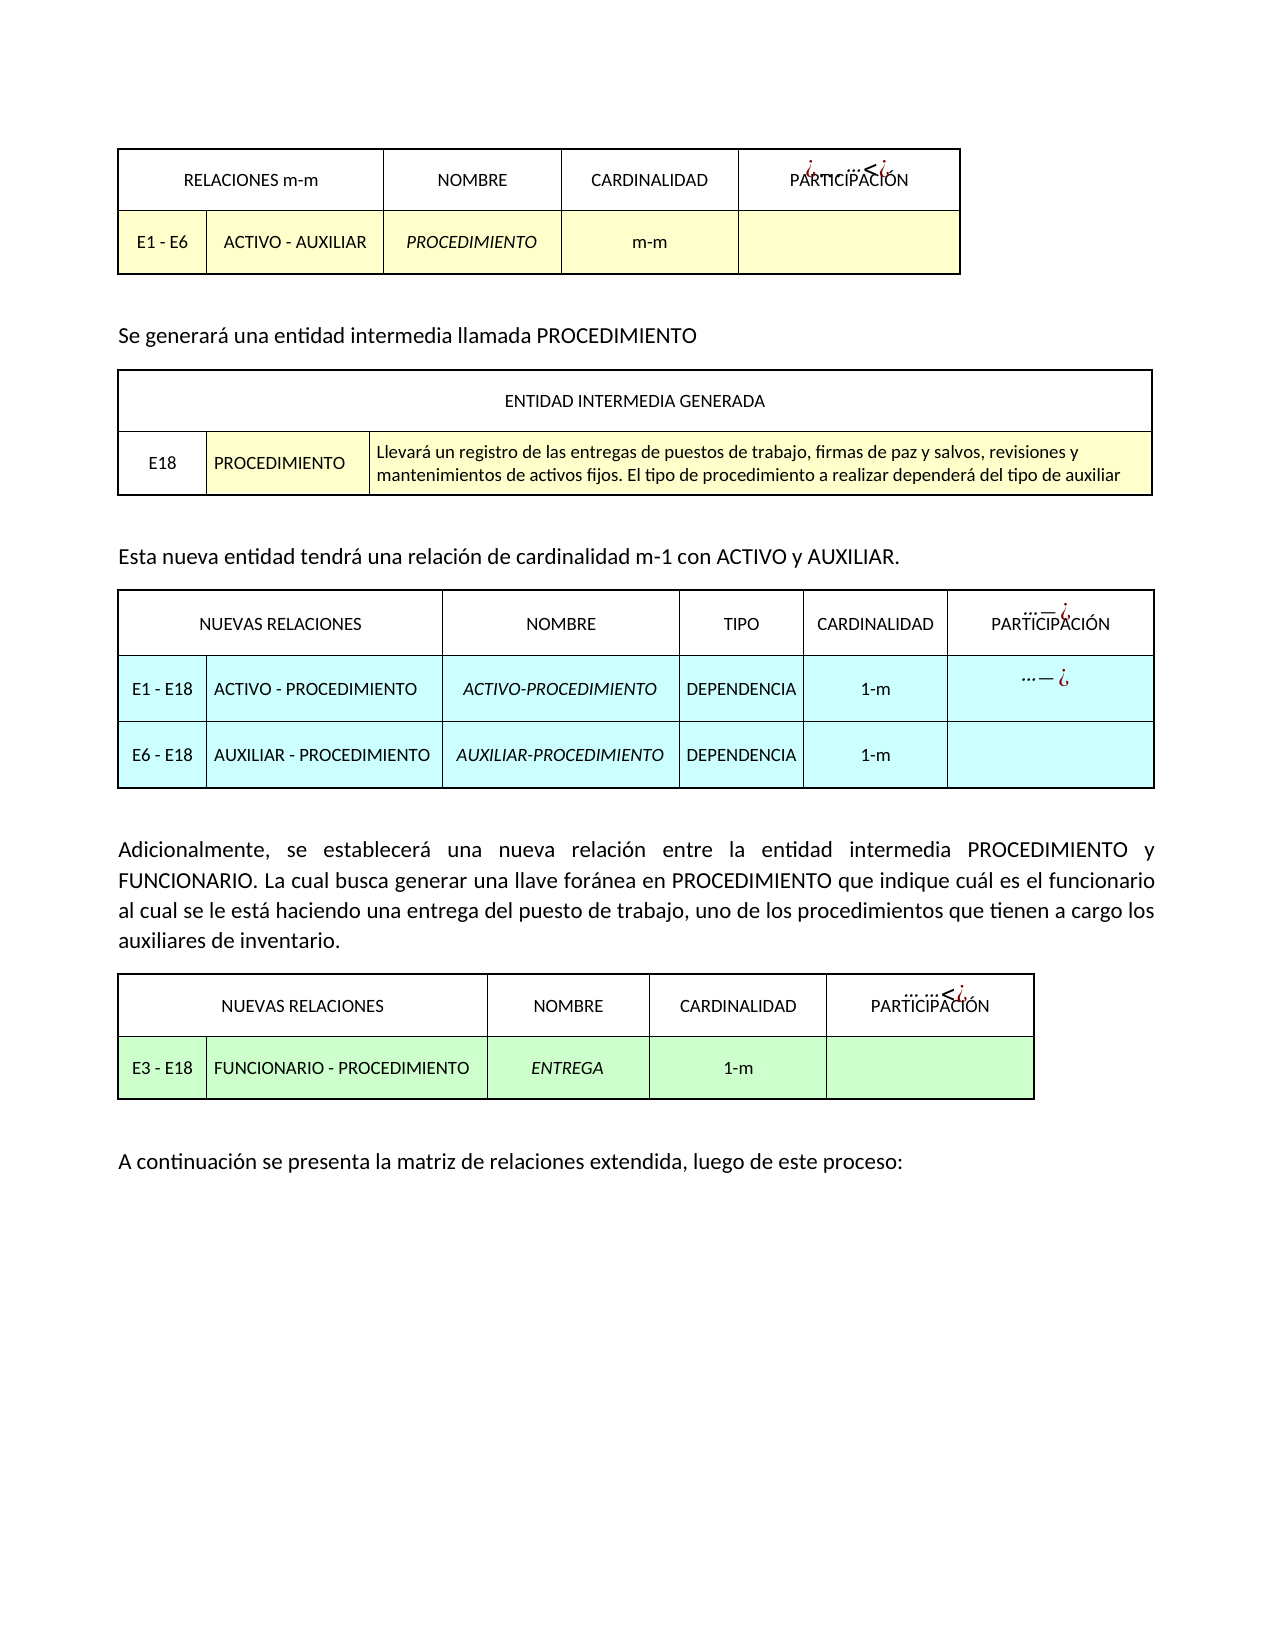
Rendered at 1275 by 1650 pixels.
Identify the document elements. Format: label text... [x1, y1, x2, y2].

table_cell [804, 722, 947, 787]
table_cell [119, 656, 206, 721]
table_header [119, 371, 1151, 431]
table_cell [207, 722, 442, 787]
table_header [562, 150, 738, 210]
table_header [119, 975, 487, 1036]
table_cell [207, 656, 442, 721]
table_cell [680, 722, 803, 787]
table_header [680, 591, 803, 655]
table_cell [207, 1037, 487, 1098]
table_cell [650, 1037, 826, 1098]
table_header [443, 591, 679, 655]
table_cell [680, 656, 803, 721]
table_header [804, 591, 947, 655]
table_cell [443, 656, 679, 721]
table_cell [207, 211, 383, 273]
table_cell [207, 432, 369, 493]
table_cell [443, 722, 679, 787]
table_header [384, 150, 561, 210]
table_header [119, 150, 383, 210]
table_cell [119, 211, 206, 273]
text Adicionalmente, se establecerá una nueva relación entre la entidad intermedia PROCEDIMIENTO y FUNCIONARIO. La cual busca generar una llave foránea en PROCEDIMIENTO que indique cuál es el funcionario al cual se le está haciendo una entrega del puesto de trabajo, uno de los procedimientos que tienen a cargo los auxiliares de inventario. [118, 836, 1157, 954]
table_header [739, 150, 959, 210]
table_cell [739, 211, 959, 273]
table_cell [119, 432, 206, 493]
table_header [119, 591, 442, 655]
text A continuación se presenta la matriz de relaciones extendida, luego de este proceso: [118, 1147, 1157, 1175]
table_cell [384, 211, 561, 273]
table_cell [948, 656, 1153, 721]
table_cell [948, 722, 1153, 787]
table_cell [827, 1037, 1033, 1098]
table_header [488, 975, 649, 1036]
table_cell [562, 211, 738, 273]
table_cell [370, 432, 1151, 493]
text Esta nueva entidad tendrá una relación de cardinalidad m-1 con ACTIVO y AUXILIAR. [118, 542, 1157, 571]
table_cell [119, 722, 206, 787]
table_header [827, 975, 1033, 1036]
text Se generará una entidad intermedia llamada PROCEDIMIENTO [118, 322, 1157, 350]
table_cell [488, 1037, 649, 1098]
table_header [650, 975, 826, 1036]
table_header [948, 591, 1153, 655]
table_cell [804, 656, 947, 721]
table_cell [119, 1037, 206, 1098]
